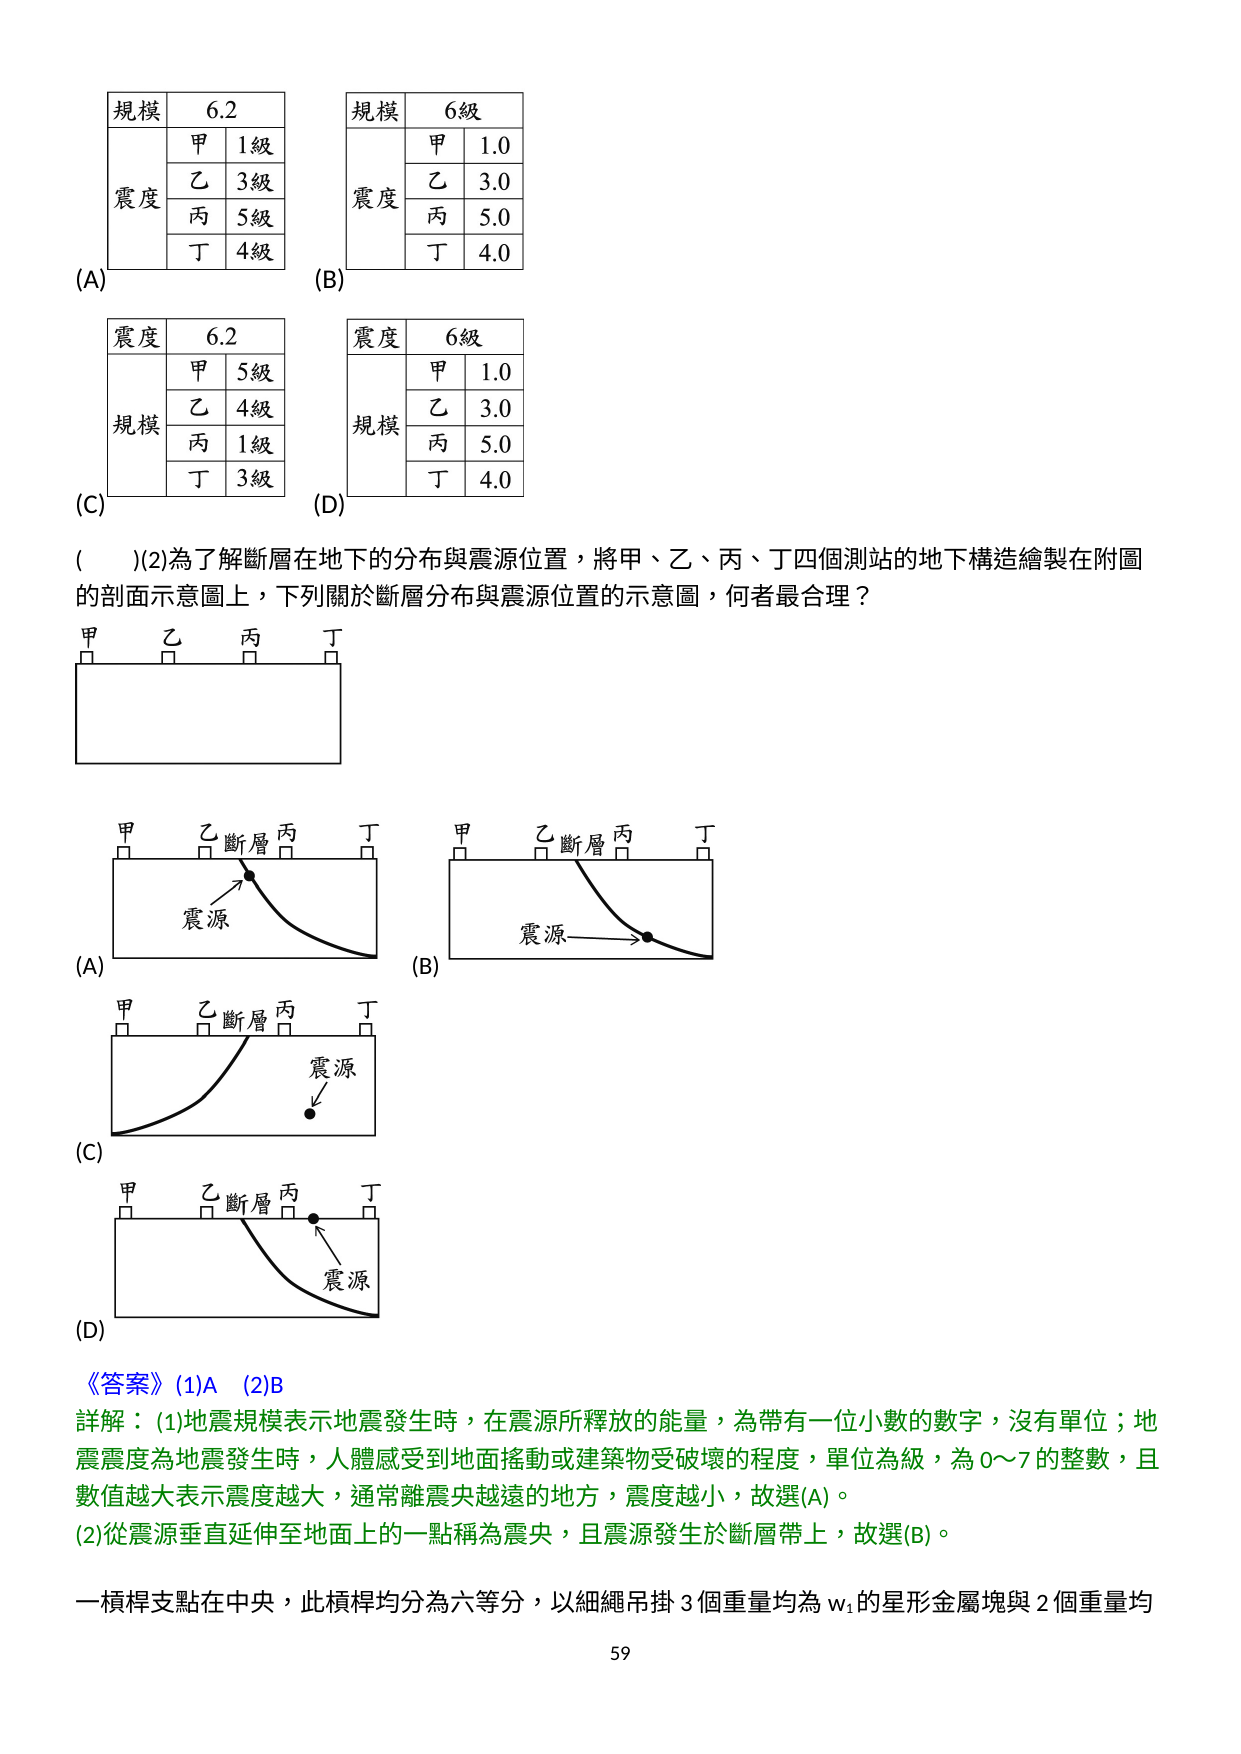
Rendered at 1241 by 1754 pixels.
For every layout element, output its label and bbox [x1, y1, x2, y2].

picture [439, 801, 715, 967]
picture [103, 988, 385, 1150]
picture [105, 316, 286, 497]
picture [345, 313, 524, 497]
picture [345, 88, 528, 270]
picture [107, 88, 287, 270]
picture [75, 613, 343, 766]
picture [105, 1176, 381, 1320]
picture [104, 805, 386, 967]
